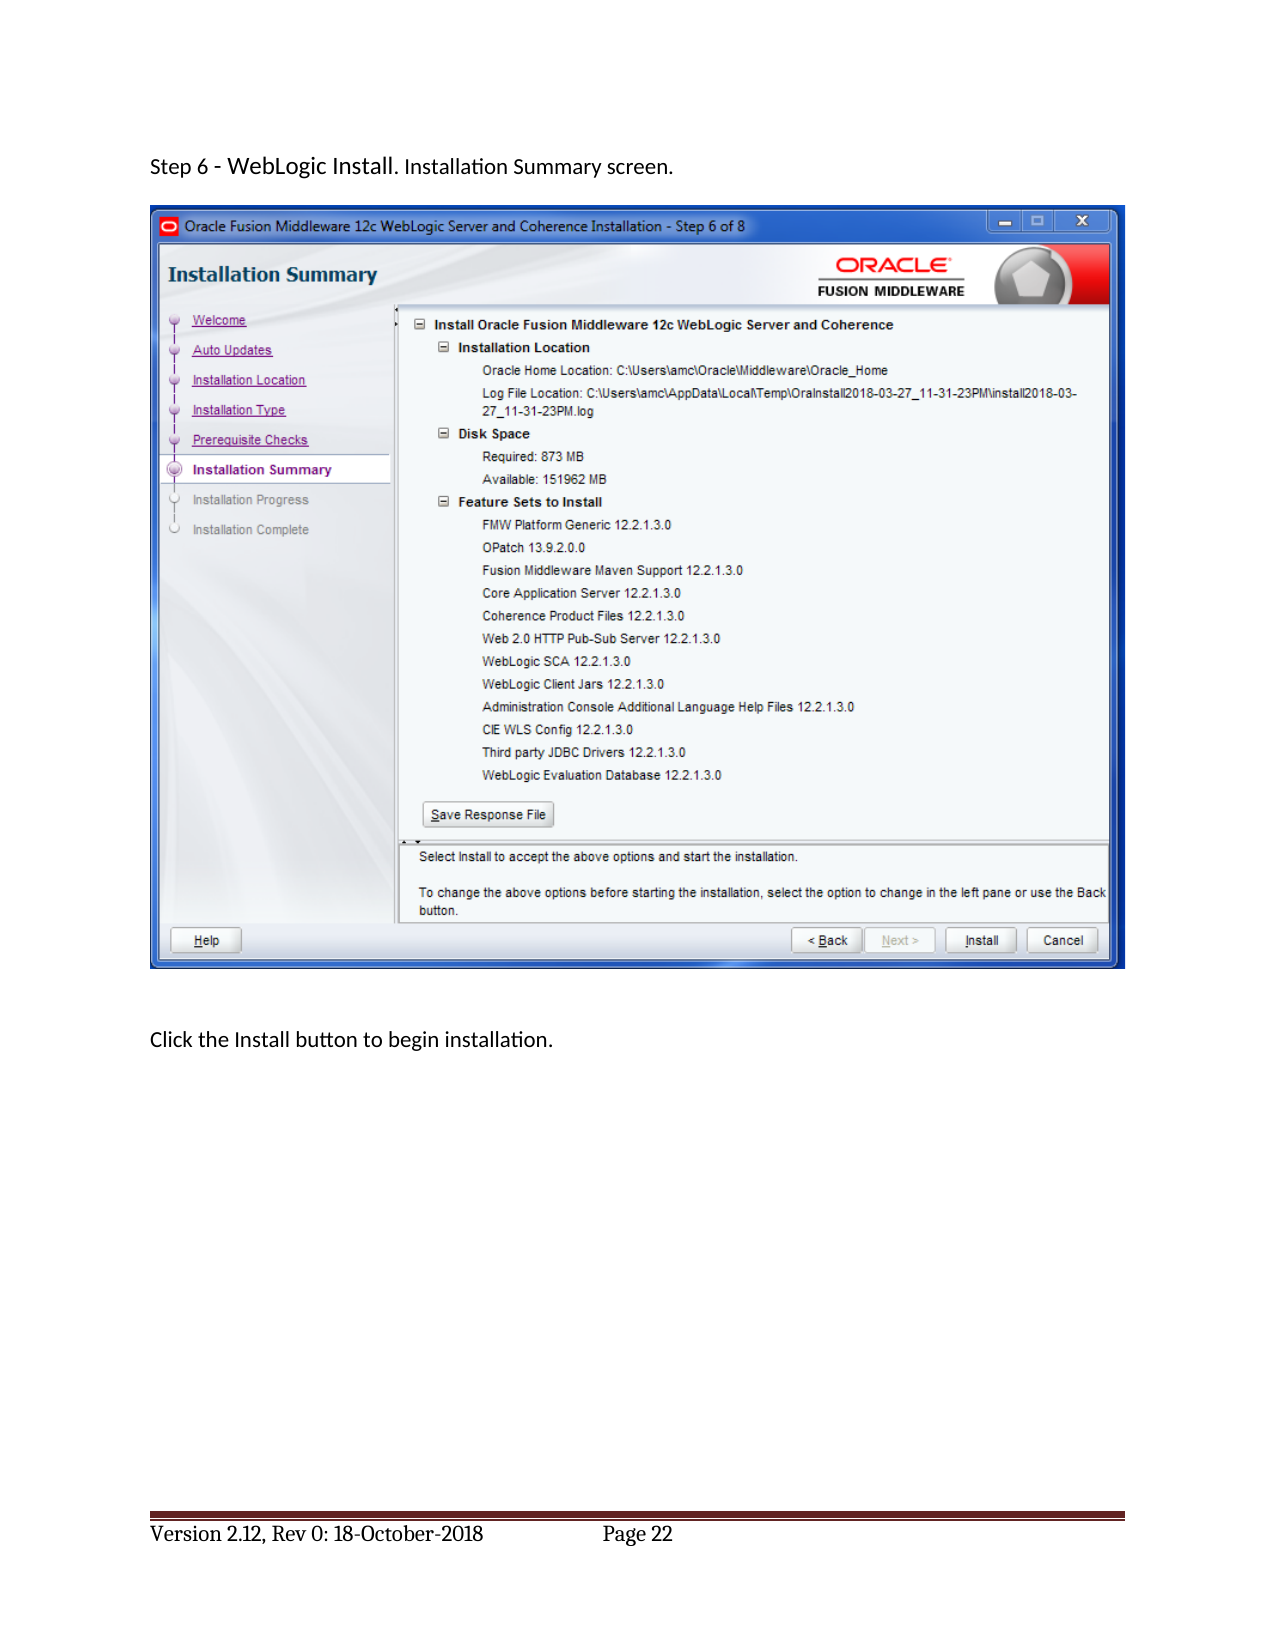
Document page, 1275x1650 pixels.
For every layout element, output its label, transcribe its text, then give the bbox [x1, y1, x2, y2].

text Step 6 - WebLogic Install. Installation Summary screen. [150, 150, 1125, 181]
picture [150, 205, 1125, 969]
text Click the Install button to begin installation. [150, 1025, 1125, 1053]
